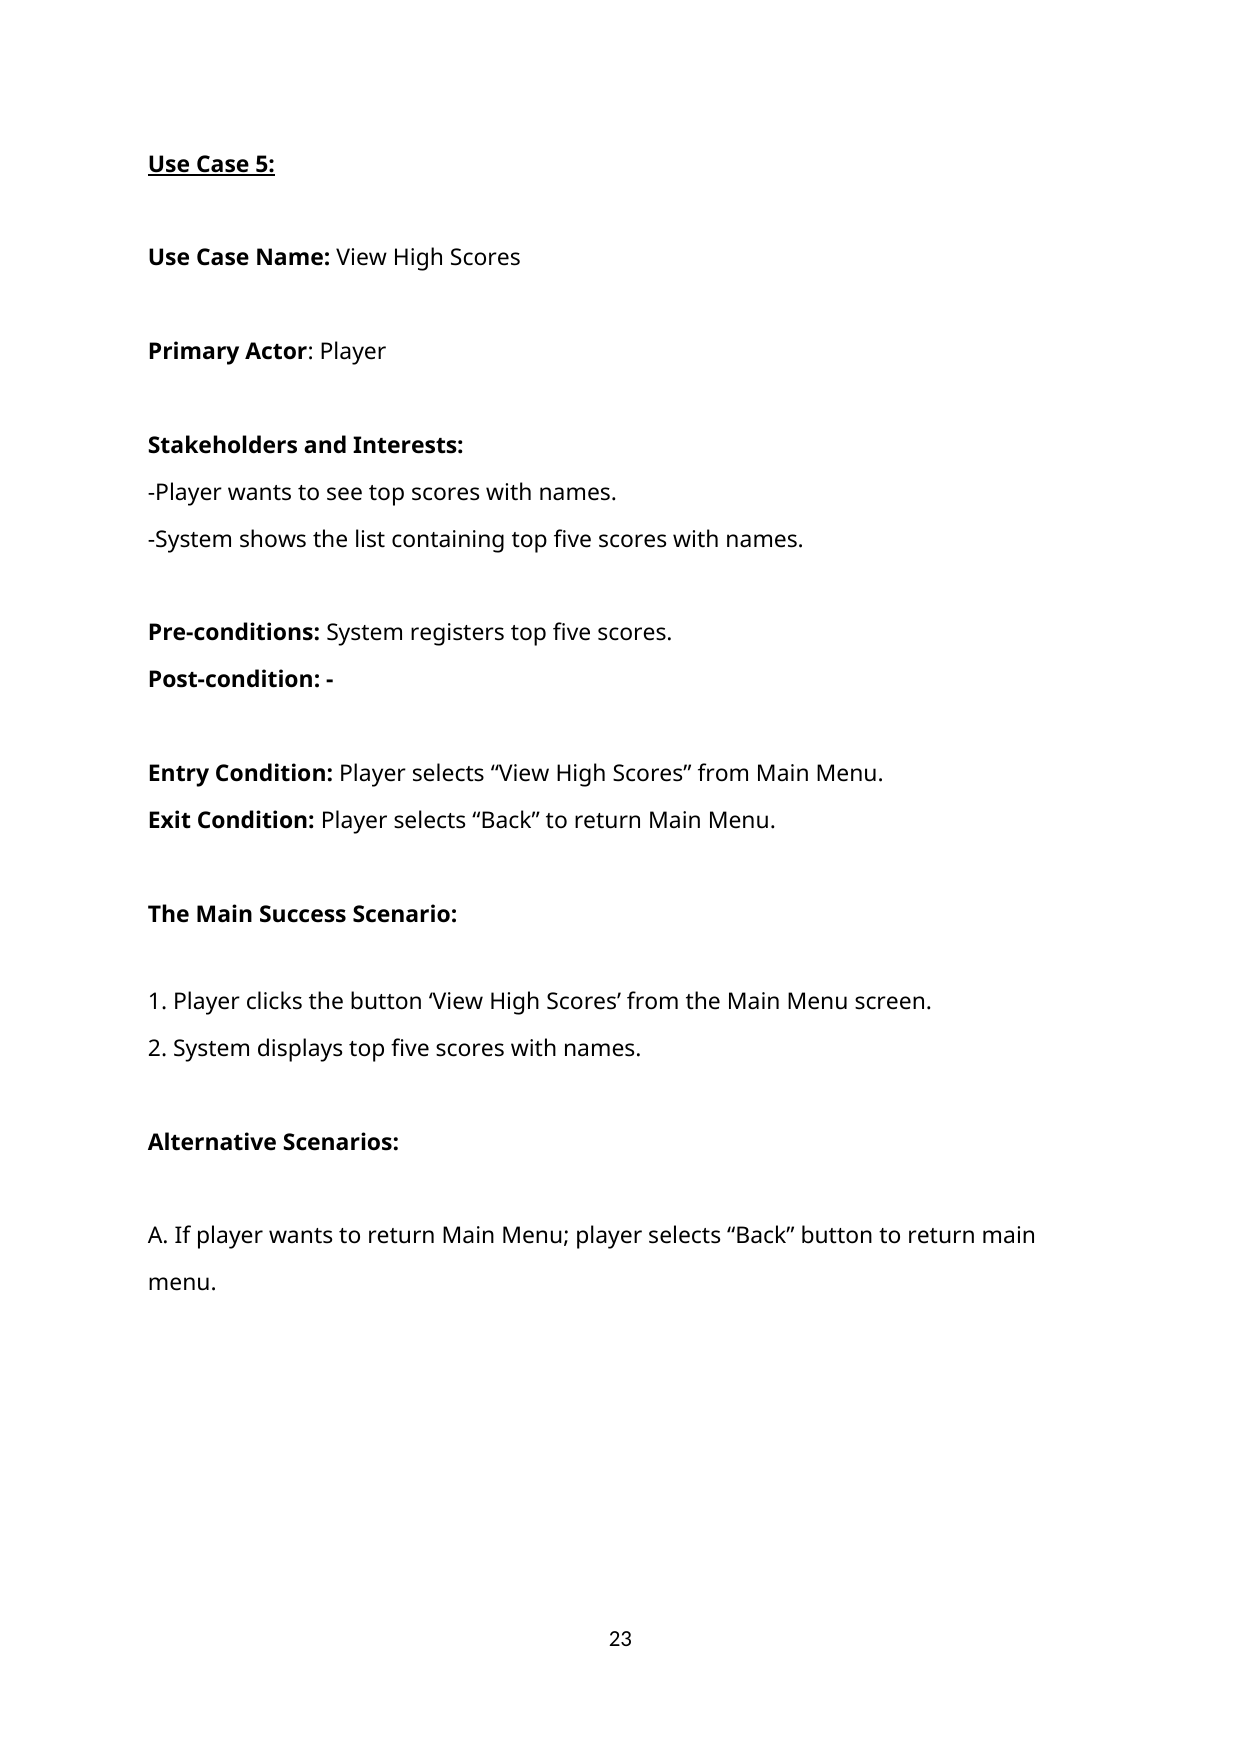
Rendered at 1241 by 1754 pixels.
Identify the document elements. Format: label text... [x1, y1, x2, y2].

text Use Case Name: View High Scores Primary Actor: Player [148, 241, 1093, 366]
text Stakeholders and Interests: -Player wants to see top scores with names. -System shows the list containing top five scores with names. Pre-conditions: System registers top five scores. Post-condition: - Entry Condition: Player selects “View High Scores” from Main Menu. Exit Condition: Player selects “Back” to return Main Menu. The Main Success Scenario: [148, 382, 1093, 971]
text Use Case 5: [148, 148, 1093, 179]
text A. If player wants to return Main Menu; player selects “Back” button to return main menu. [148, 1172, 1093, 1297]
text 1. Player clicks the button ‘View High Scores’ from the Main Menu screen. 2. System displays top five scores with names. Alternative Scenarios: [148, 985, 1093, 1157]
